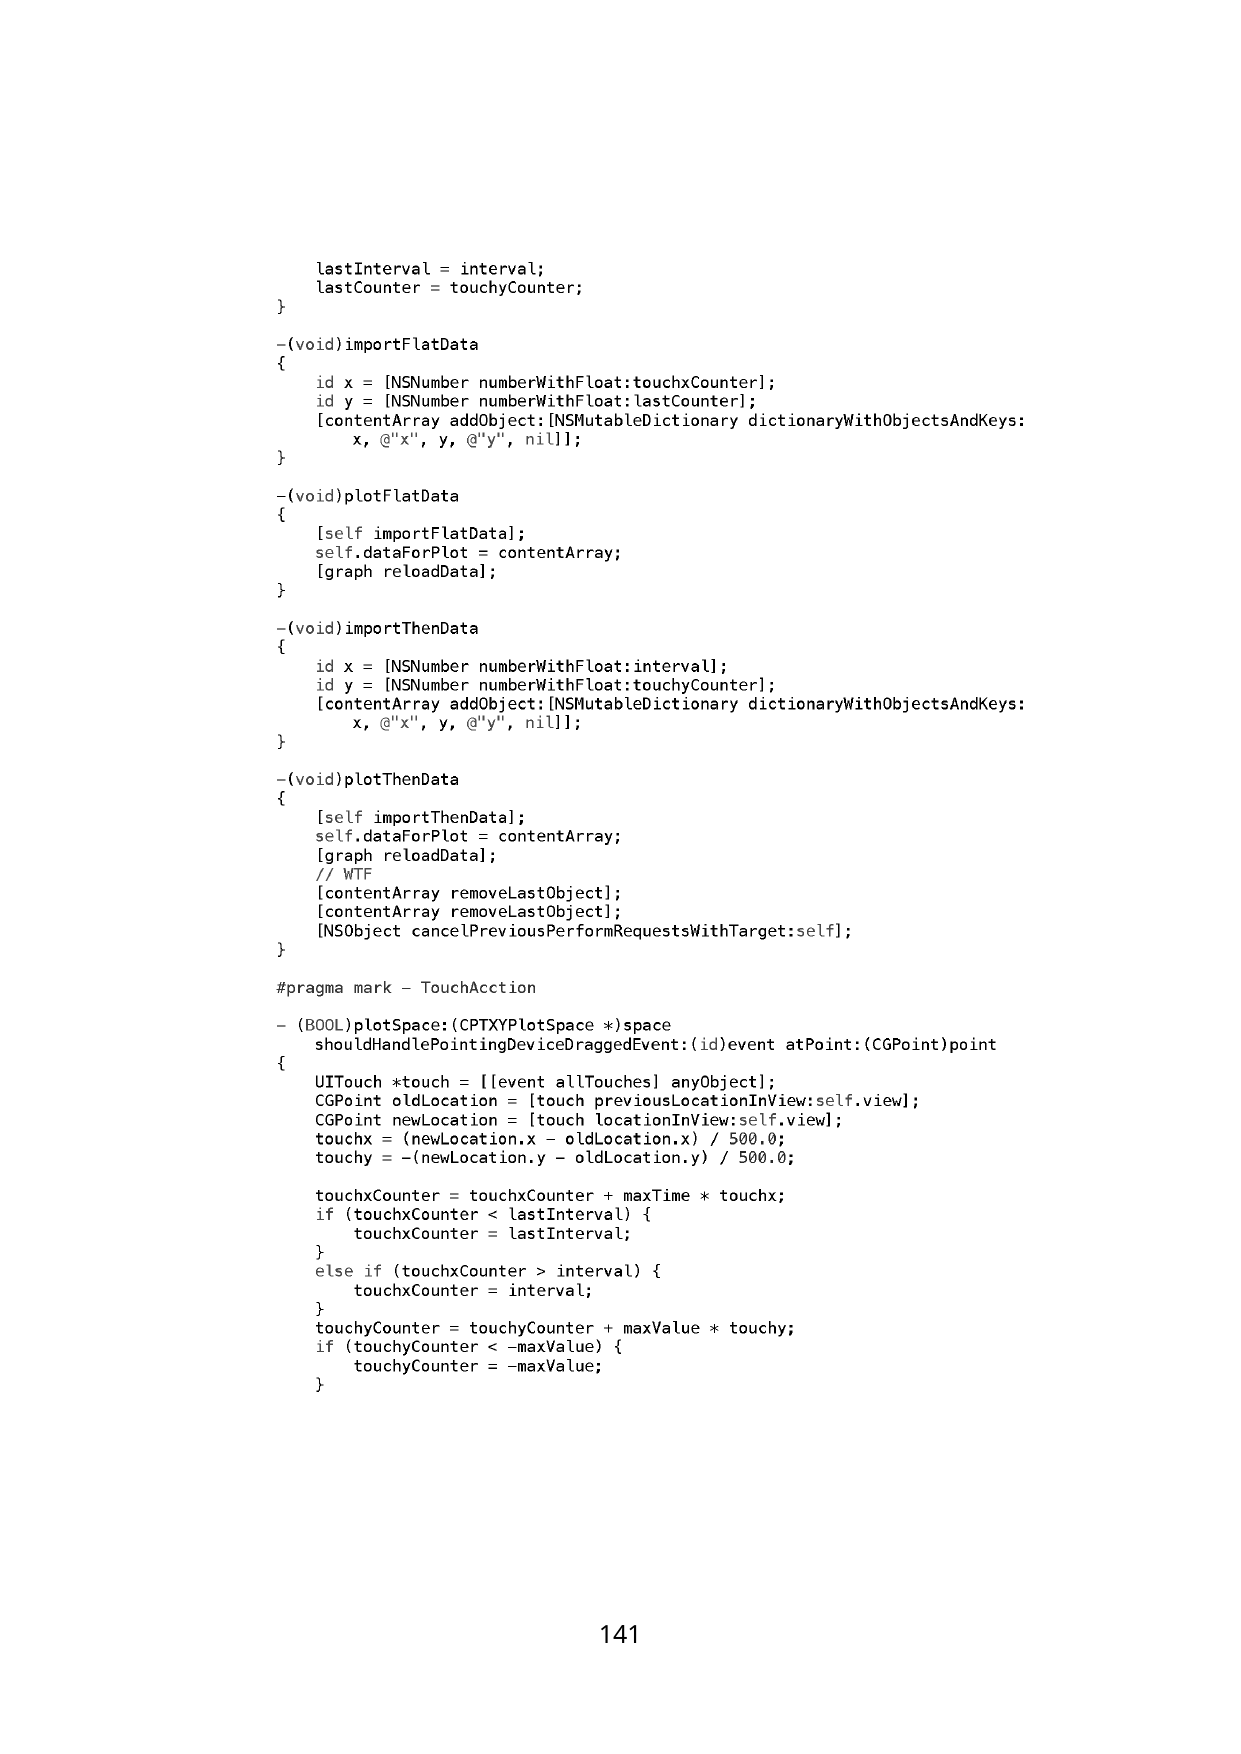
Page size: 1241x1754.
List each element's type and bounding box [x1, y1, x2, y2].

picture [214, 206, 1098, 1459]
